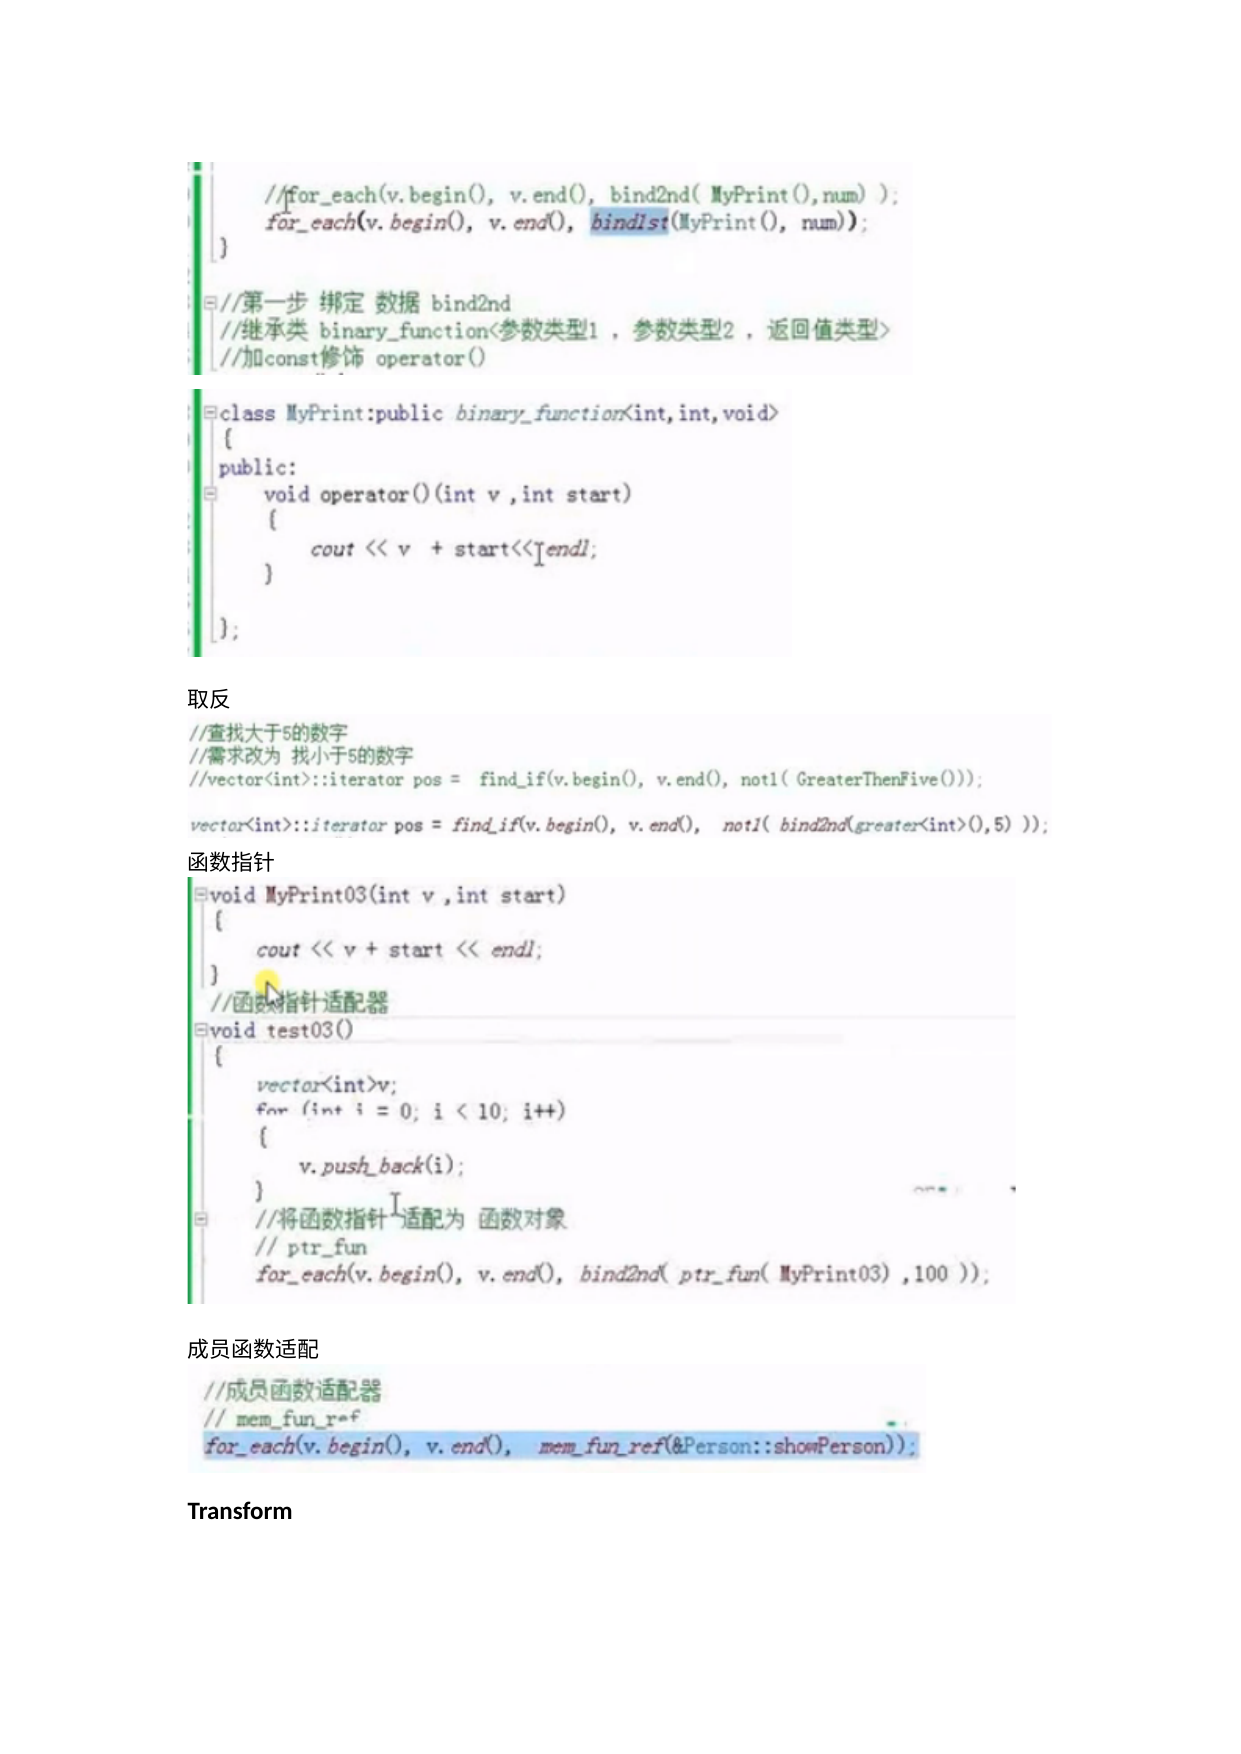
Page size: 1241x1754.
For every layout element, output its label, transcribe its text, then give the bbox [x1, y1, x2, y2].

picture [187, 1364, 927, 1473]
picture [187, 162, 913, 375]
text 函数指针 [187, 844, 1053, 877]
picture [187, 877, 1016, 1304]
text Transform [187, 1494, 1053, 1527]
picture [187, 389, 793, 657]
picture [187, 714, 1052, 838]
text 取反 [187, 682, 1053, 714]
text 成员函数适配 [187, 1332, 1053, 1364]
